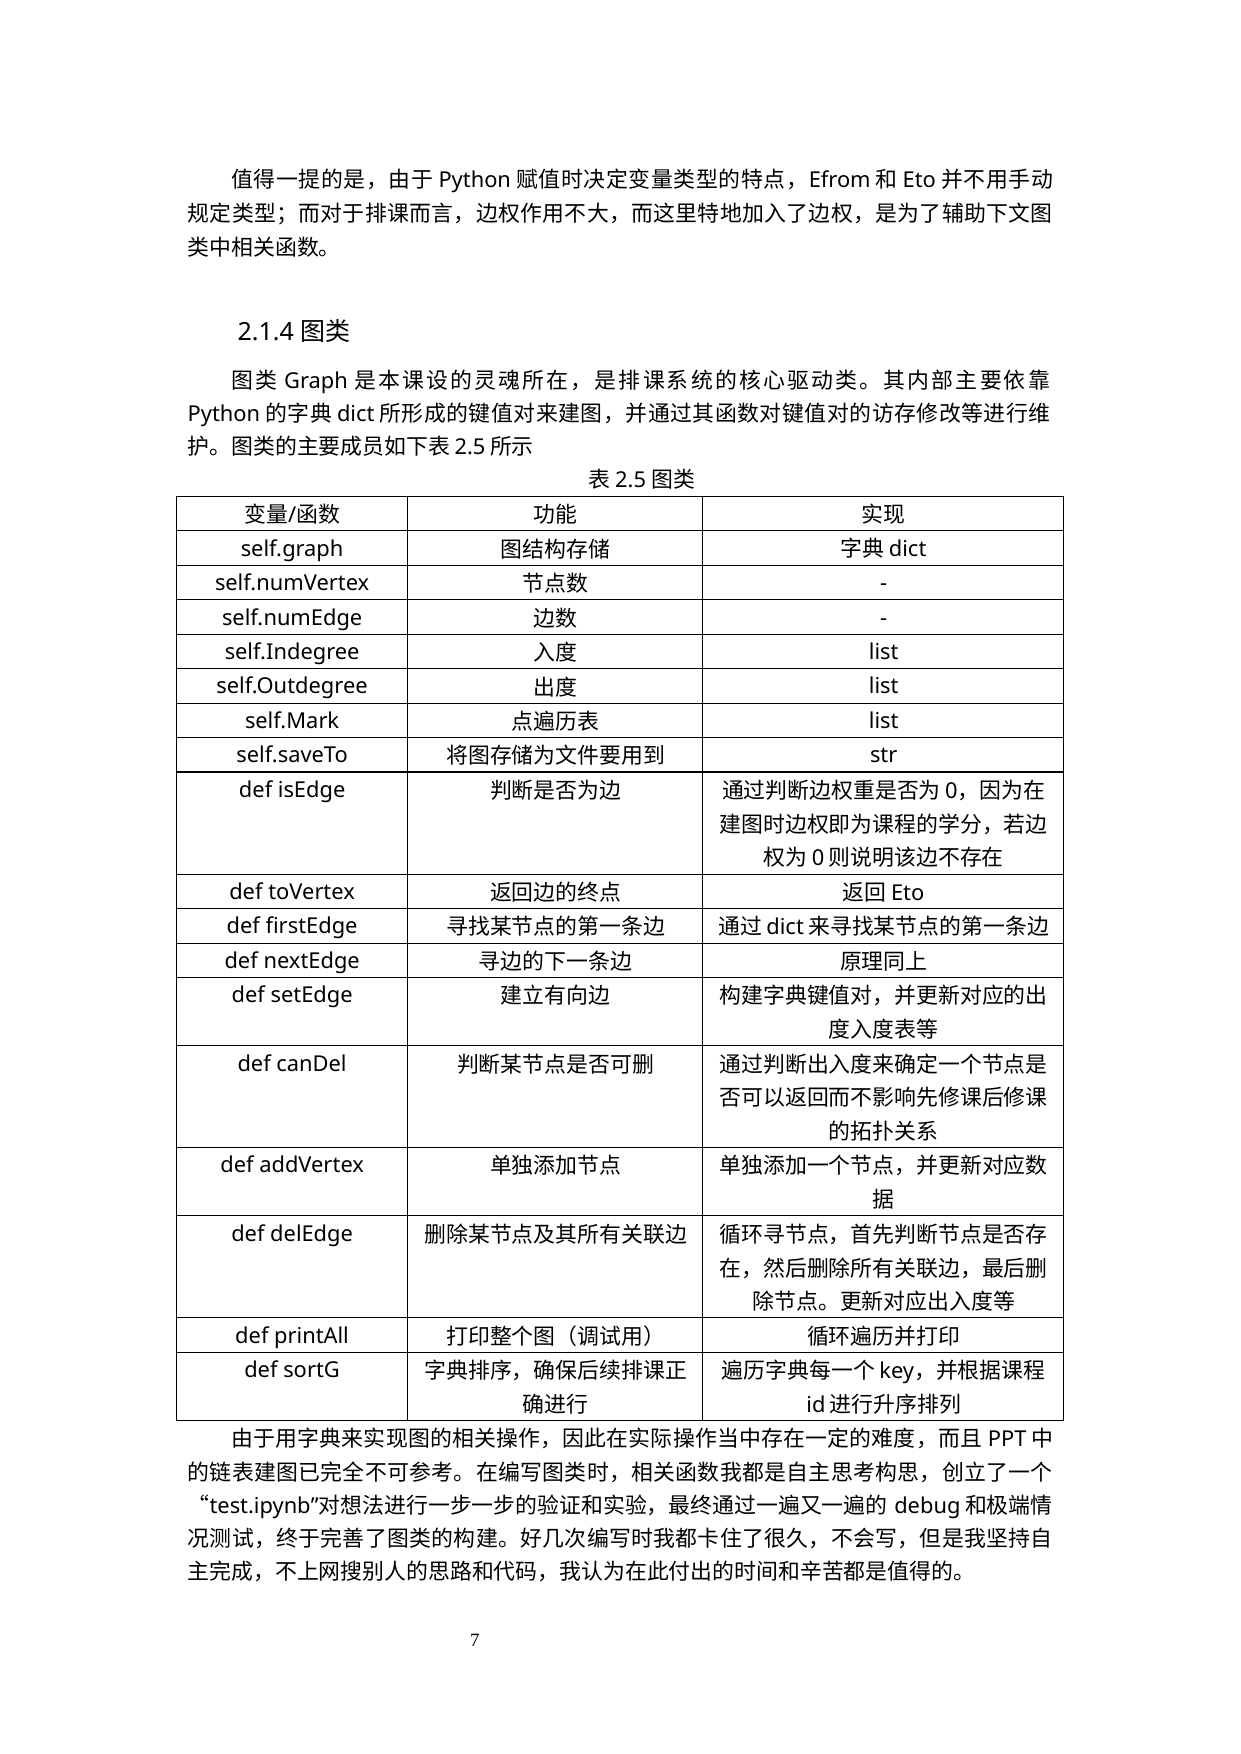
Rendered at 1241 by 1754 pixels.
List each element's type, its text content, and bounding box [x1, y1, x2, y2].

table_cell def setEdge [177, 978, 407, 1045]
table_cell self.saveTo [177, 738, 407, 771]
table_cell def sortG [177, 1353, 407, 1420]
list 值得一提的是，由于Python赋值时决定变量类型的特点，Efrom和Eto并不用手动规定类型；而对于排课而言，边权作用不大，而这里特地加入了边权，是为了辅助下文图类中相关函数。 [187, 162, 1053, 262]
table_cell 打印整个图（调试用） [408, 1318, 702, 1352]
table_cell 通过判断出入度来确定一个节点是否可以返回而不影响先修课后修课的拓扑关系 [703, 1046, 1063, 1147]
table_cell def nextEdge [177, 944, 407, 977]
table_cell 出度 [408, 669, 702, 702]
table_cell 通过判断边权重是否为0，因为在建图时边权即为课程的学分，若边权为0则说明该边不存在 [703, 773, 1063, 873]
table_cell self.Outdegree [177, 669, 407, 702]
table_cell list [703, 704, 1063, 737]
table_cell 遍历字典每一个key，并根据课程id进行升序排列 [703, 1353, 1063, 1420]
table_cell 寻找某节点的第一条边 [408, 909, 702, 942]
table_cell 返回边的终点 [408, 875, 702, 908]
table_cell 判断是否为边 [408, 773, 702, 873]
text 图类Graph是本课设的灵魂所在，是排课系统的核心驱动类。其内部主要依靠Python的字典dict所形成的键值对来建图，并通过其函数对键值对的访存修改等进行维护。图类的主要成员如下表2.5所示 [187, 362, 1053, 461]
table_cell self.Mark [177, 704, 407, 737]
table_header 功能 [408, 497, 702, 530]
table_cell 字典排序，确保后续排课正确进行 [408, 1353, 702, 1420]
table_cell str [703, 738, 1063, 771]
table_cell 将图存储为文件要用到 [408, 738, 702, 771]
table_cell 返回Eto [703, 875, 1063, 908]
table_cell def canDel [177, 1046, 407, 1147]
text 由于用字典来实现图的相关操作，因此在实际操作当中存在一定的难度，而且PPT中的链表建图已完全不可参考。在编写图类时，相关函数我都是自主思考构思，创立了一个“test.ipynb”对想法进行一步一步的验证和实验，最终通过一遍又一遍的debug和极端情况测试，终于完善了图类的构建。好几次编写时我都卡住了很久，不会写，但是我坚持自主完成，不上网搜别人的思路和代码，我认为在此付出的时间和辛苦都是值得的。 [187, 1421, 1053, 1586]
table_cell list [703, 669, 1063, 702]
list 表2.5 图类 [187, 462, 1053, 494]
table_cell list [703, 635, 1063, 668]
table_cell 建立有向边 [408, 978, 702, 1045]
table_cell def toVertex [177, 875, 407, 908]
table_cell 判断某节点是否可删 [408, 1046, 702, 1147]
table_header 实现 [703, 497, 1063, 530]
table_cell def addVertex [177, 1148, 407, 1215]
table_cell 边数 [408, 600, 702, 633]
table_cell 单独添加节点 [408, 1148, 702, 1215]
table_cell self.graph [177, 531, 407, 564]
table_cell 字典dict [703, 531, 1063, 564]
table_cell self.numEdge [177, 600, 407, 633]
table_cell 点遍历表 [408, 704, 702, 737]
table_cell - [703, 600, 1063, 633]
text 2.1.4 图类 [187, 297, 1053, 362]
table_cell 循环遍历并打印 [703, 1318, 1063, 1352]
table_cell - [703, 566, 1063, 599]
table_cell 图结构存储 [408, 531, 702, 564]
table_cell 通过dict来寻找某节点的第一条边 [703, 909, 1063, 942]
table_cell 循环寻节点，首先判断节点是否存在，然后删除所有关联边，最后删除节点。更新对应出入度等 [703, 1216, 1063, 1317]
table_cell self.numVertex [177, 566, 407, 599]
table_cell 节点数 [408, 566, 702, 599]
table_cell def isEdge [177, 773, 407, 873]
table_cell 原理同上 [703, 944, 1063, 977]
table_cell 寻边的下一条边 [408, 944, 702, 977]
table_cell self.Indegree [177, 635, 407, 668]
table_cell 构建字典键值对，并更新对应的出度入度表等 [703, 978, 1063, 1045]
table_cell def firstEdge [177, 909, 407, 942]
table_cell 入度 [408, 635, 702, 668]
table_cell def printAll [177, 1318, 407, 1352]
table_header 变量/函数 [177, 497, 407, 530]
table_cell def delEdge [177, 1216, 407, 1317]
table_cell 单独添加一个节点，并更新对应数据 [703, 1148, 1063, 1215]
table_cell 删除某节点及其所有关联边 [408, 1216, 702, 1317]
